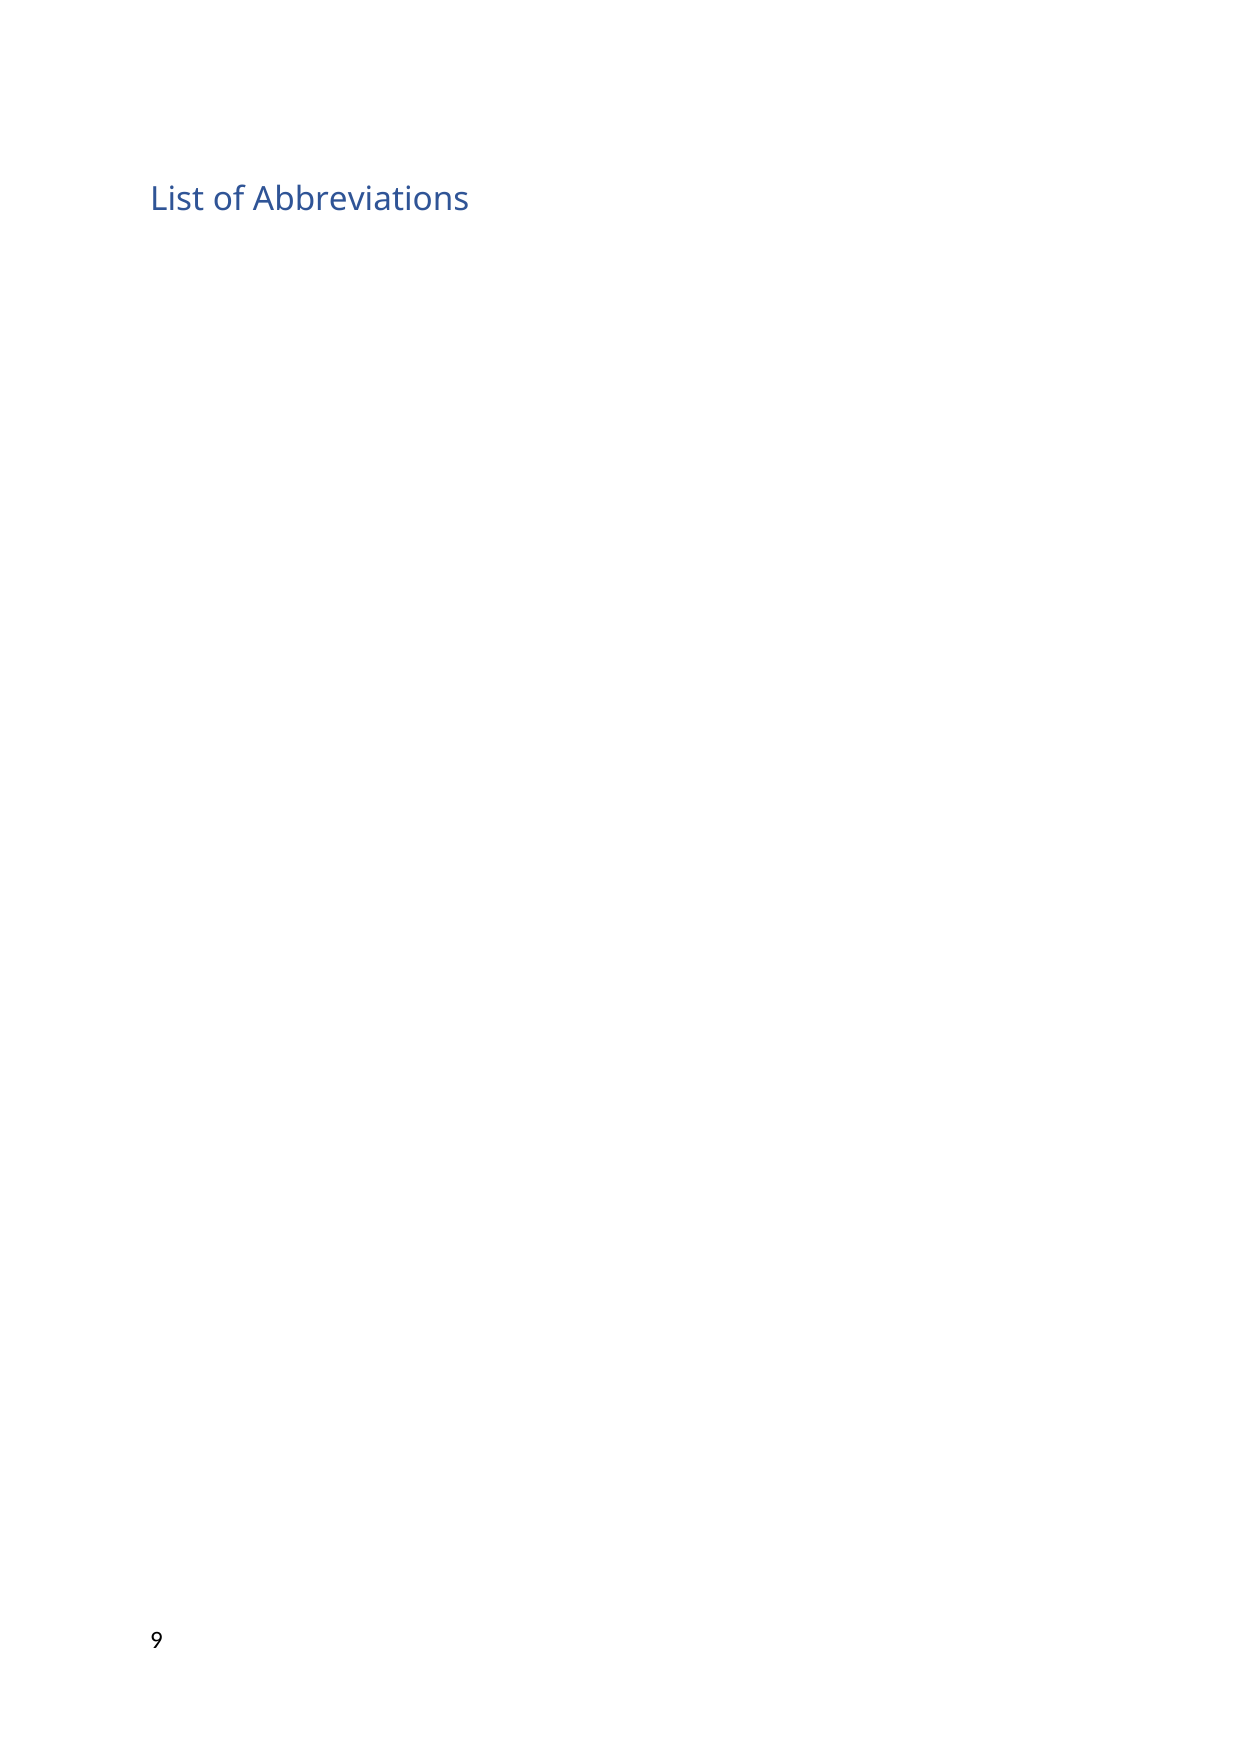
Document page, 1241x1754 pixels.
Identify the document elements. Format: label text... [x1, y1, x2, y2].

subtitle List of Abbreviations [150, 175, 1090, 220]
